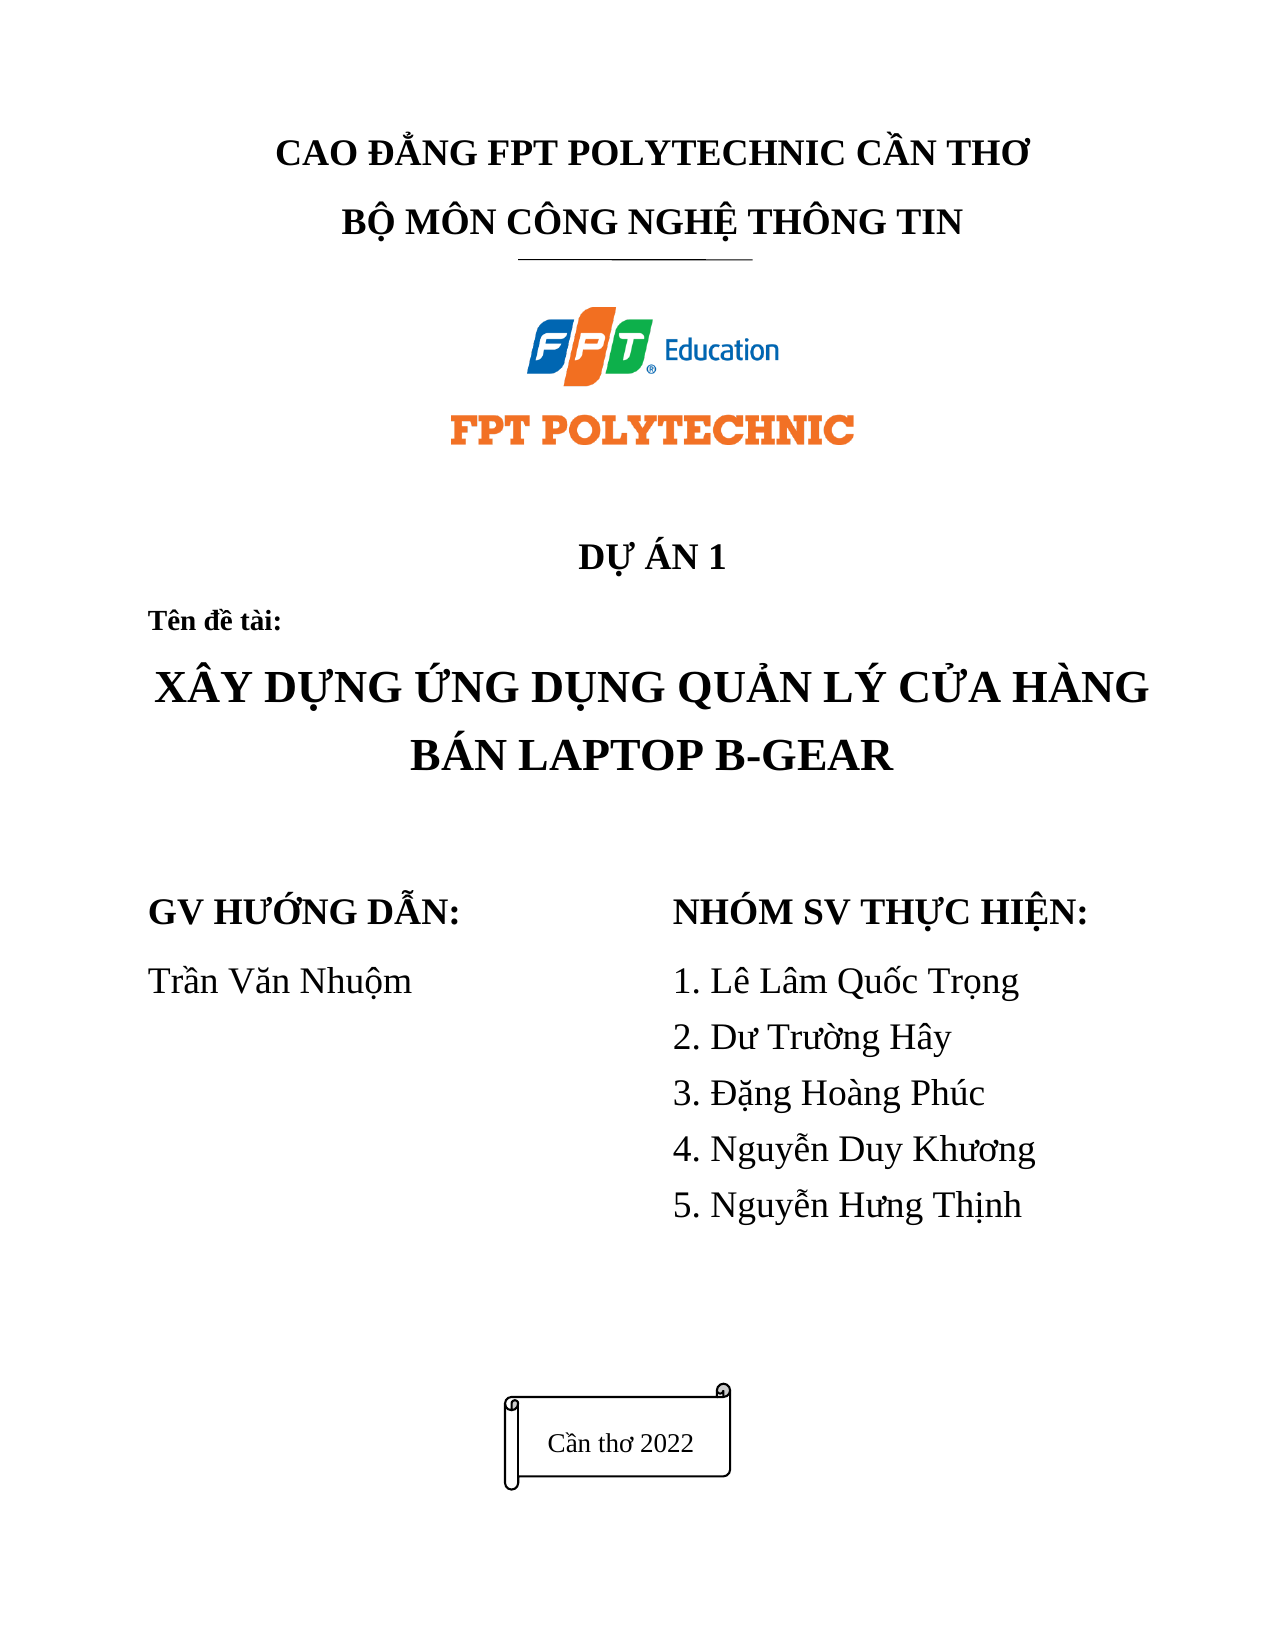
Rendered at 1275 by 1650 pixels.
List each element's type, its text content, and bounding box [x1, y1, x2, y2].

text DỰ ÁN 1 [148, 535, 1157, 578]
text Tên đề tài: [148, 603, 1157, 637]
text XÂY DỰNG ỨNG DỤNG QUẢN LÝ CỬA HÀNG BÁN LAPTOP B-GEAR [148, 659, 1157, 781]
text GV HƯỚNG DẪN: NHÓM SV THỰC HIỆN: [148, 890, 1157, 933]
text Trần Văn Nhuộm 1. Lê Lâm Quốc Trọng [148, 958, 1157, 1001]
text 3. Đặng Hoàng Phúc 4. Nguyễn Duy Khương 5. Nguyễn Hưng Thịnh [148, 1070, 1157, 1226]
text BỘ MÔN CÔNG NGHỆ THÔNG TIN [148, 199, 1157, 444]
text 2. Dư Trường Hây [148, 1014, 1157, 1057]
text CAO ĐẲNG FPT POLYTECHNIC CẦN THƠ [148, 131, 1157, 174]
picture [451, 307, 854, 445]
